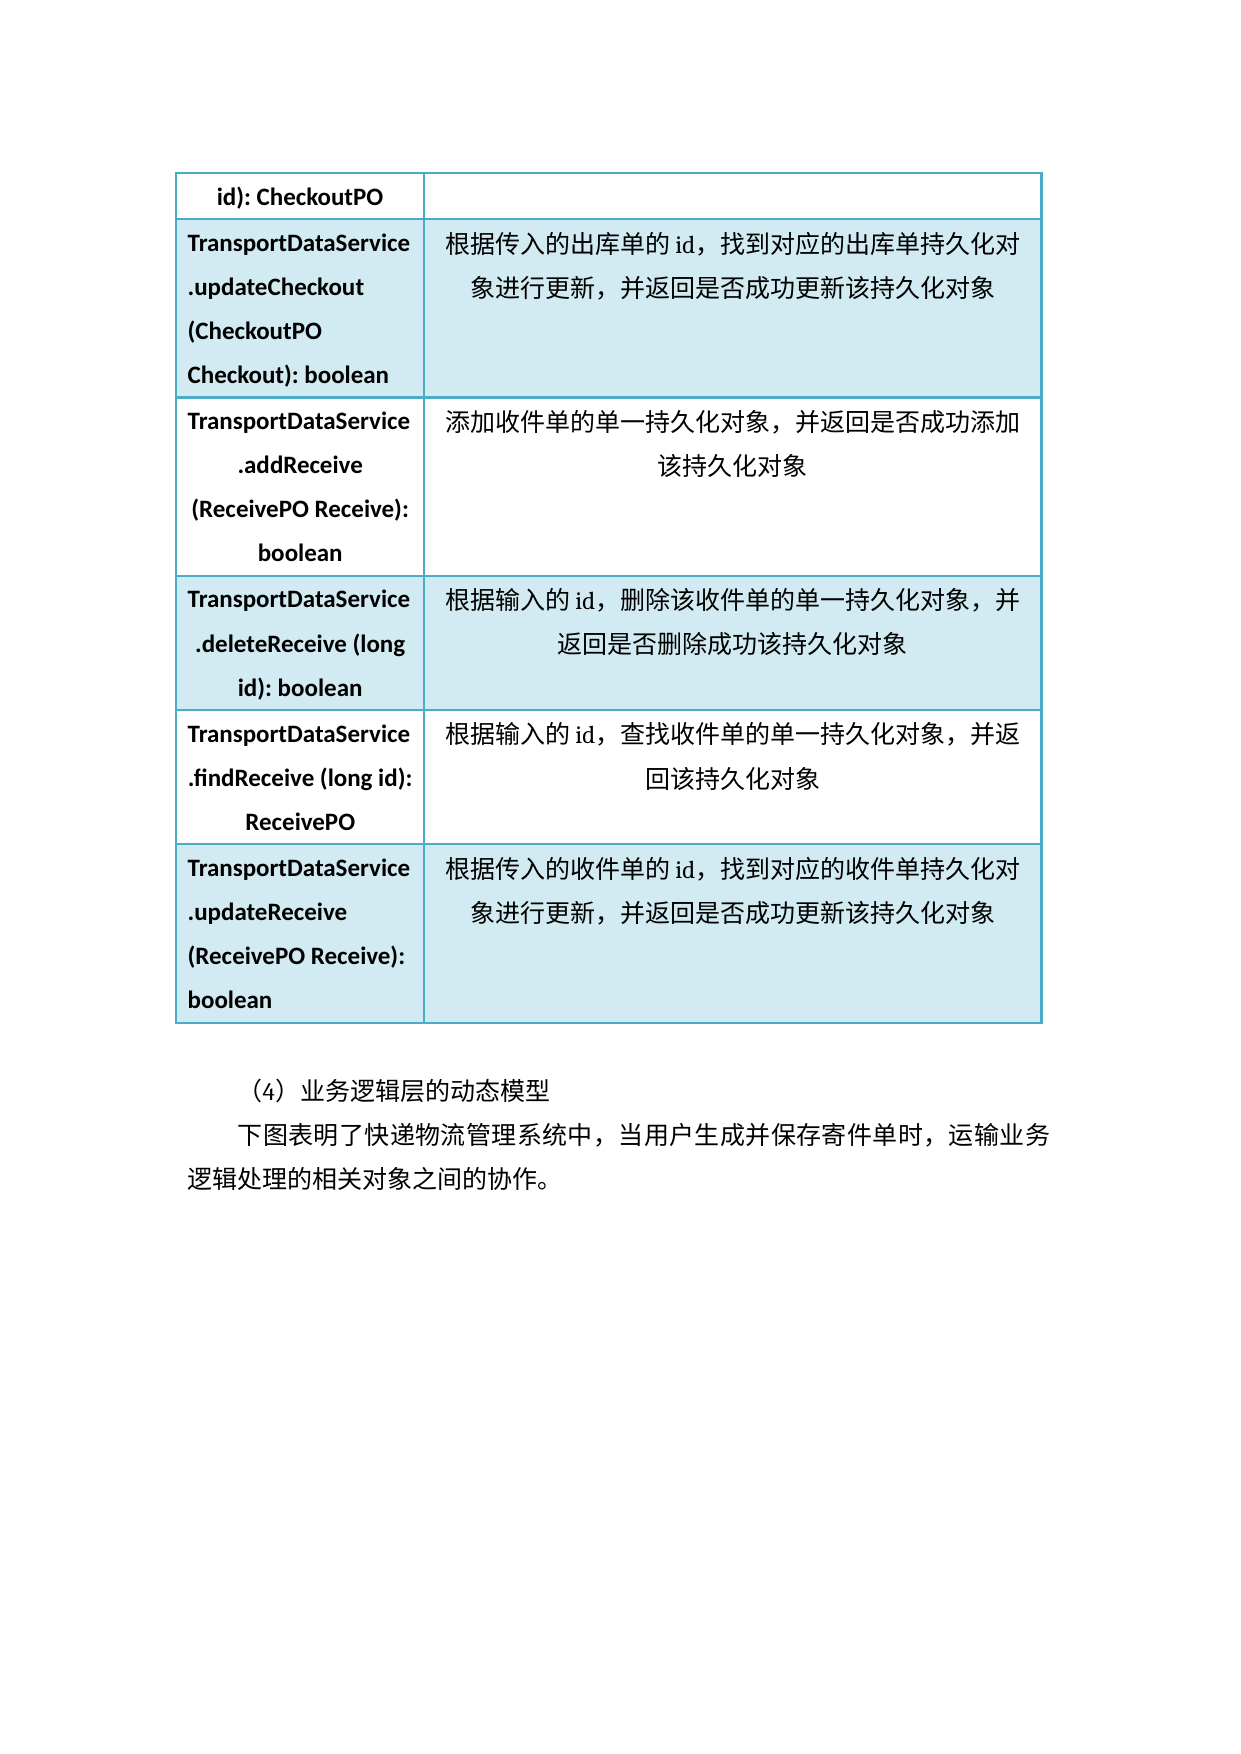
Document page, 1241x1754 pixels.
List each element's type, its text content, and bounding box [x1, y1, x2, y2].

table_cell TransportDataService .findReceive (long id): ReceivePO [177, 711, 423, 843]
table_cell 添加收件单的单一持久化对象，并返回是否成功添加该持久化对象 [425, 399, 1040, 575]
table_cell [177, 174, 423, 218]
text 下图表明了快递物流管理系统中，当用户生成并保存寄件单时，运输业务逻辑处理的相关对象之间的协作。 [187, 1112, 1053, 1200]
table_cell 根据传入的出库单的id，找到对应的出库单持久化对象进行更新，并返回是否成功更新该持久化对象 [425, 220, 1040, 396]
table_cell TransportDataService .deleteReceive (long id): boolean [177, 577, 423, 709]
table_cell 根据输入的id，删除该收件单的单一持久化对象，并返回是否删除成功该持久化对象 [425, 577, 1040, 709]
table_cell 根据输入的id，查找收件单的单一持久化对象，并返回该持久化对象 [425, 711, 1040, 843]
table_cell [425, 174, 1040, 218]
text （4）业务逻辑层的动态模型 [187, 1068, 1053, 1112]
table_cell 根据传入的收件单的id，找到对应的收件单持久化对象进行更新，并返回是否成功更新该持久化对象 [425, 845, 1040, 1022]
table_cell TransportDataService .updateCheckout (CheckoutPO Checkout): boolean [177, 220, 423, 396]
table_cell TransportDataService .addReceive (ReceivePO Receive): boolean [177, 399, 423, 575]
table_cell TransportDataService .updateReceive (ReceivePO Receive): boolean [177, 845, 423, 1022]
